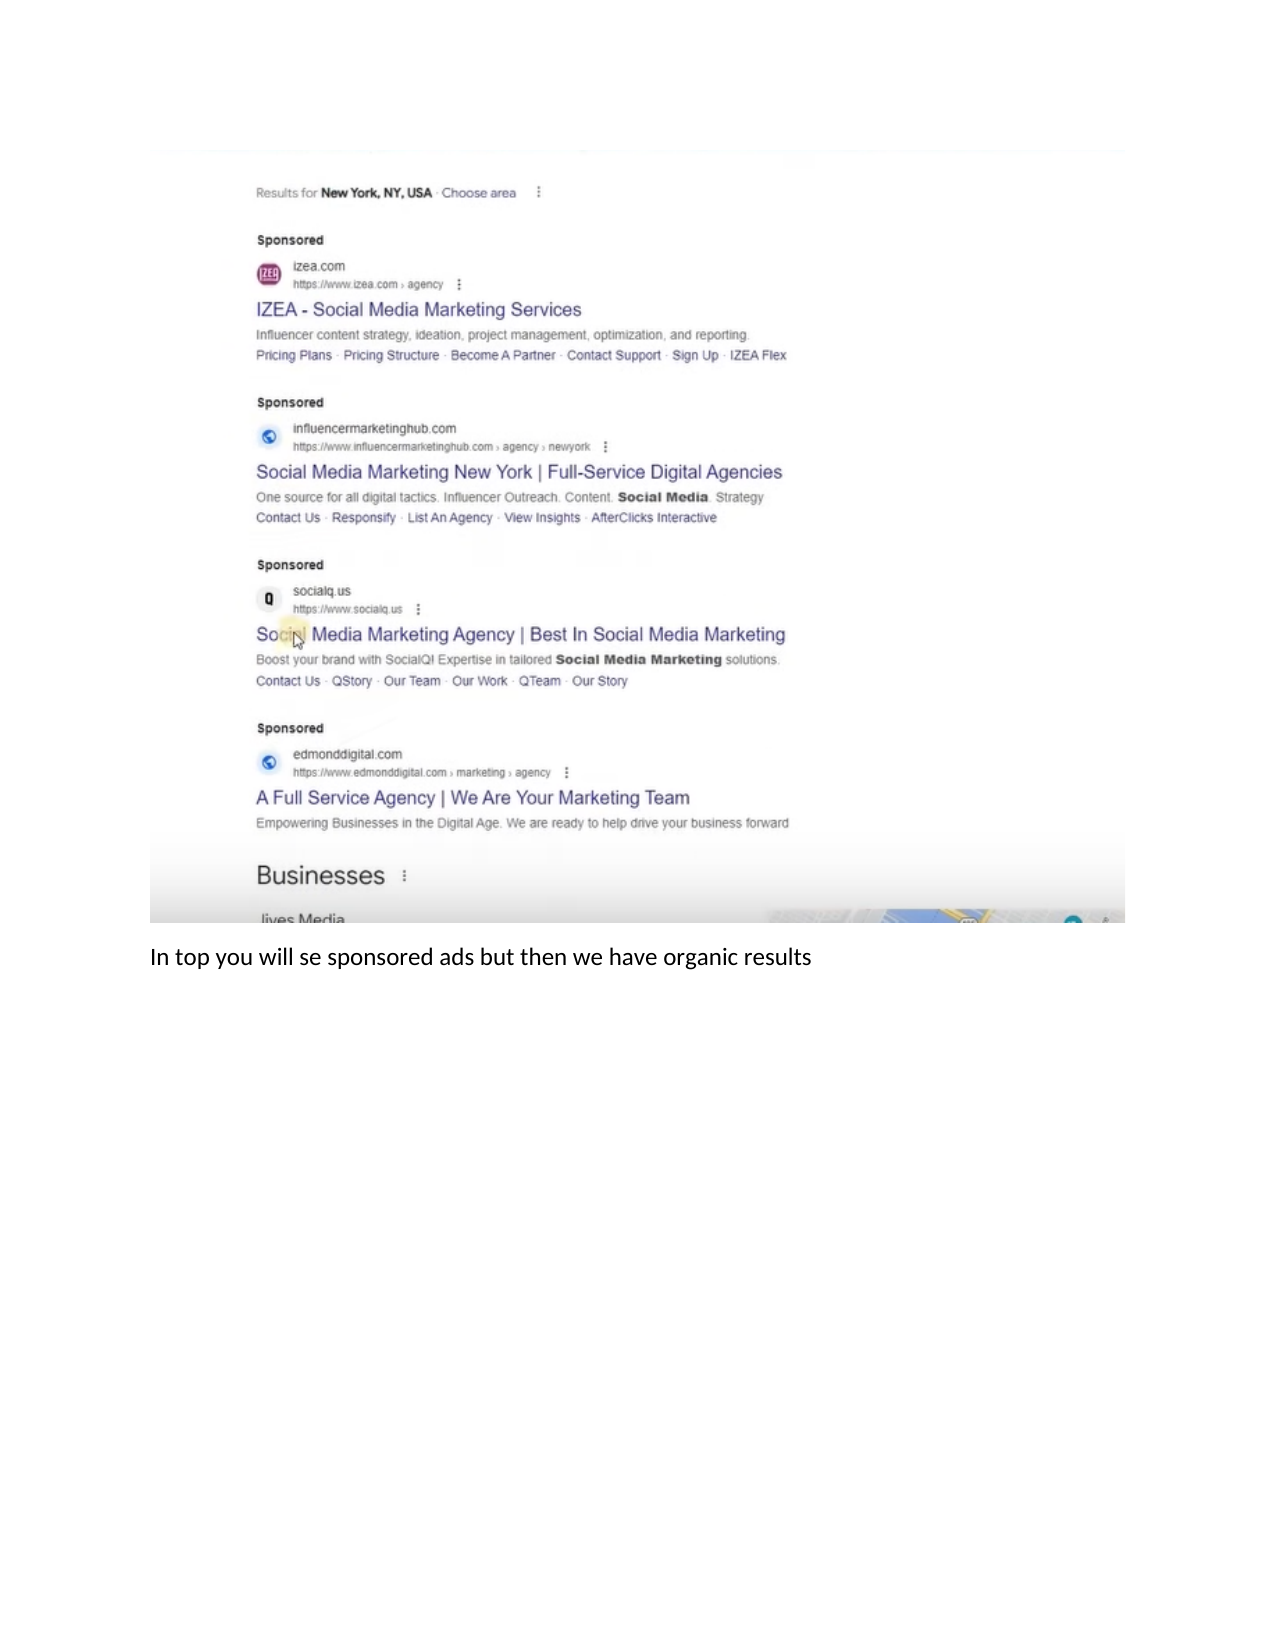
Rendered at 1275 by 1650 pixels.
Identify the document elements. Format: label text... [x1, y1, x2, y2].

text In top you will se sponsored ads but then we have organic results [150, 941, 1125, 972]
picture [150, 150, 1125, 923]
